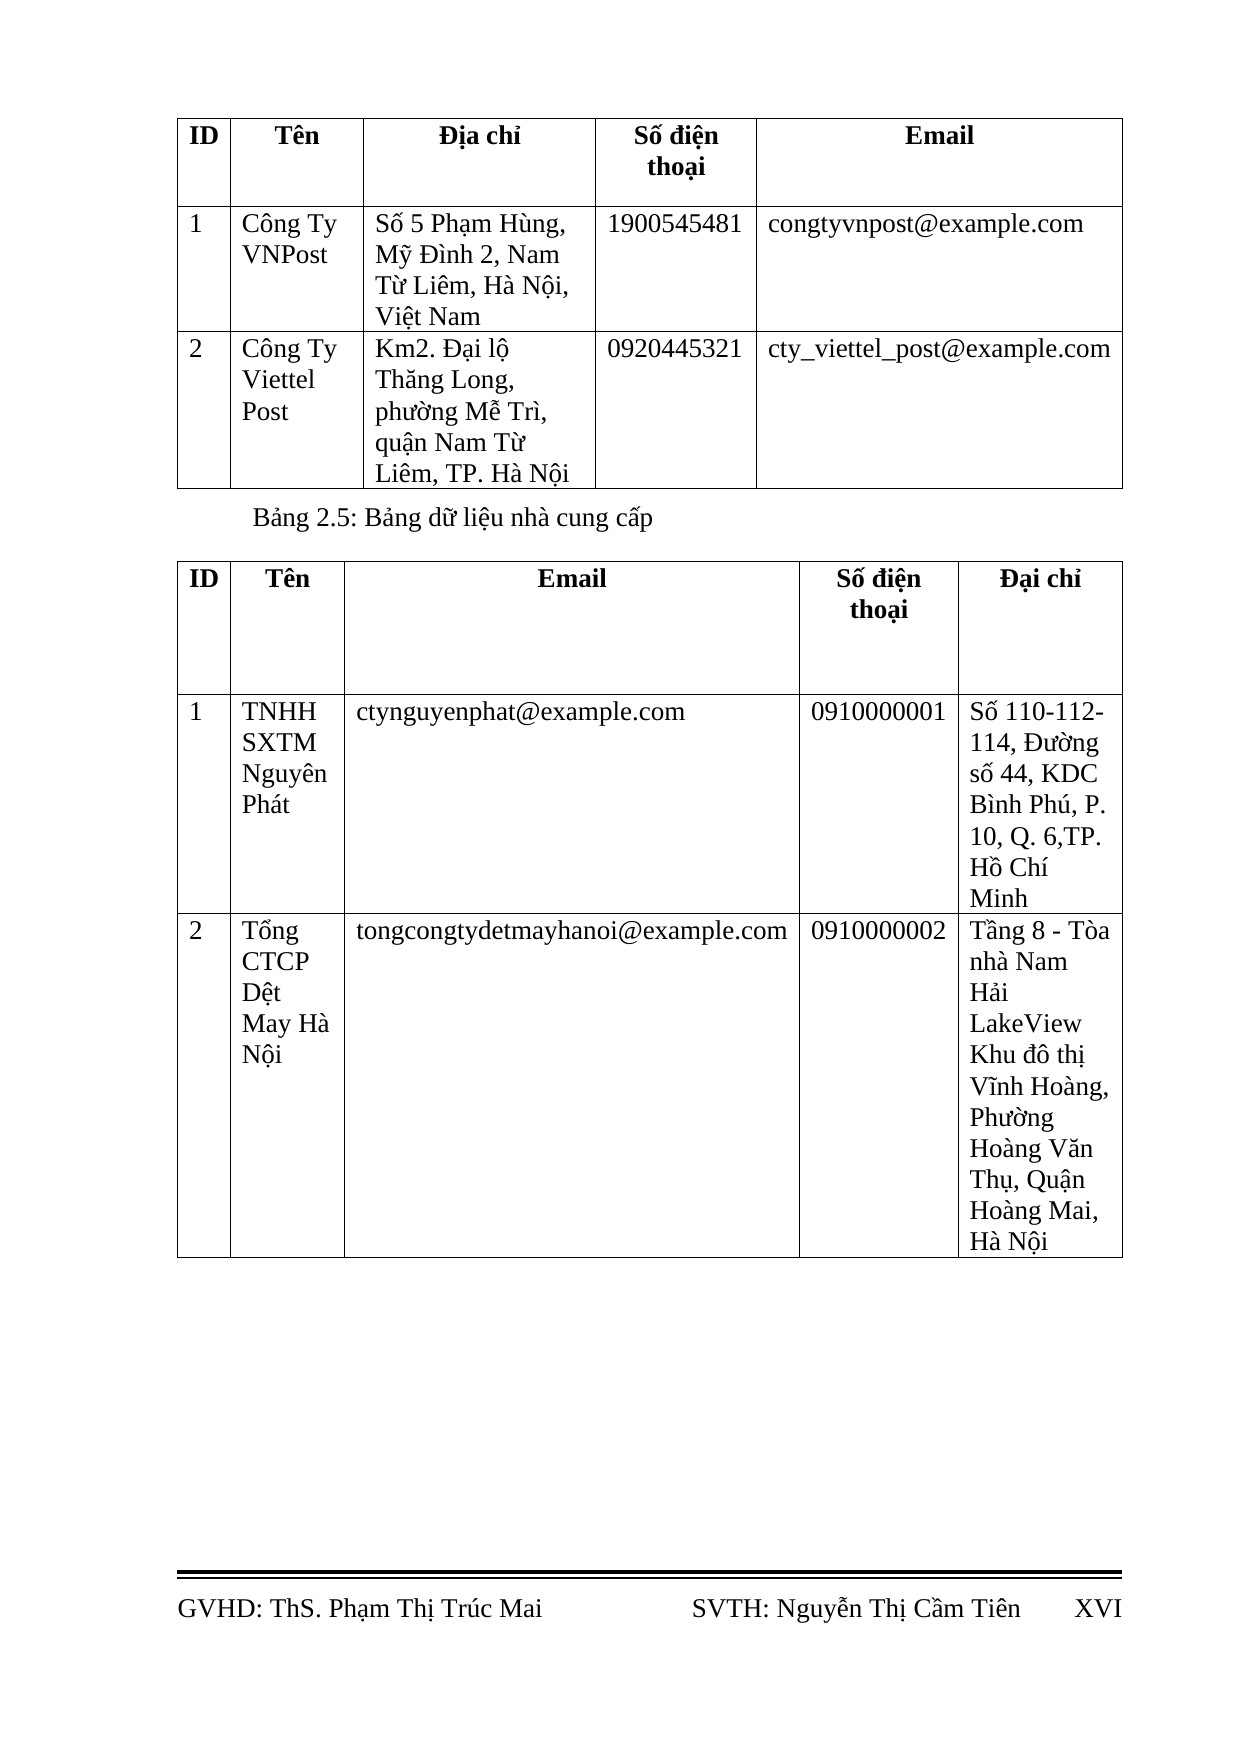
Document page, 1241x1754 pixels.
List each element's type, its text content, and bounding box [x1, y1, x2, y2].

table_header Đại chỉ [959, 562, 1122, 694]
table_cell Số 5 Phạm Hùng, Mỹ Đình 2, Nam Từ Liêm, Hà Nội, Việt Nam [364, 207, 595, 331]
table_header Số điện thoại [596, 119, 756, 206]
table_cell Số 110-112-114, Đường số 44, KDC Bình Phú, P. 10, Q. 6,TP. Hồ Chí Minh [959, 695, 1122, 913]
table_header Số điện thoại [800, 562, 958, 694]
table_header Email [345, 562, 799, 694]
table_cell tongcongtydetmayhanoi@example.com [345, 914, 799, 1257]
table_cell 2 [178, 332, 230, 488]
table_cell Công Ty VNPost [231, 207, 363, 331]
table_cell ctynguyenphat@example.com [345, 695, 799, 913]
table_cell Tổng CTCP Dệt May Hà Nội [231, 914, 344, 1257]
table_cell TNHH SXTM Nguyên Phát [231, 695, 344, 913]
table_cell 0910000002 [800, 914, 958, 1257]
table_cell Công Ty Viettel Post [231, 332, 363, 488]
table_header ID [178, 119, 230, 206]
text Bảng 2.5: Bảng dữ liệu nhà cung cấp [177, 502, 1122, 533]
table_cell Km2. Đại lộ Thăng Long, phường Mễ Trì, quận Nam Từ Liêm, TP. Hà Nội [364, 332, 595, 488]
table_header Tên [231, 119, 363, 206]
table_header Email [757, 119, 1122, 206]
table_cell Tầng 8 - Tòa nhà Nam Hải LakeView Khu đô thị Vĩnh Hoàng, Phường Hoàng Văn Thụ, Quận Hoàng Mai, Hà Nội [959, 914, 1122, 1257]
table_header ID [178, 562, 230, 694]
table_cell cty_viettel_post@example.com [757, 332, 1122, 488]
table_cell 1900545481 [596, 207, 756, 331]
table_header Tên [231, 562, 344, 694]
table_cell 2 [178, 914, 230, 1257]
table_header Địa chỉ [364, 119, 595, 206]
table_cell 0920445321 [596, 332, 756, 488]
table_cell 1 [178, 207, 230, 331]
table_cell congtyvnpost@example.com [757, 207, 1122, 331]
table_cell 1 [178, 695, 230, 913]
table_cell 0910000001 [800, 695, 958, 913]
